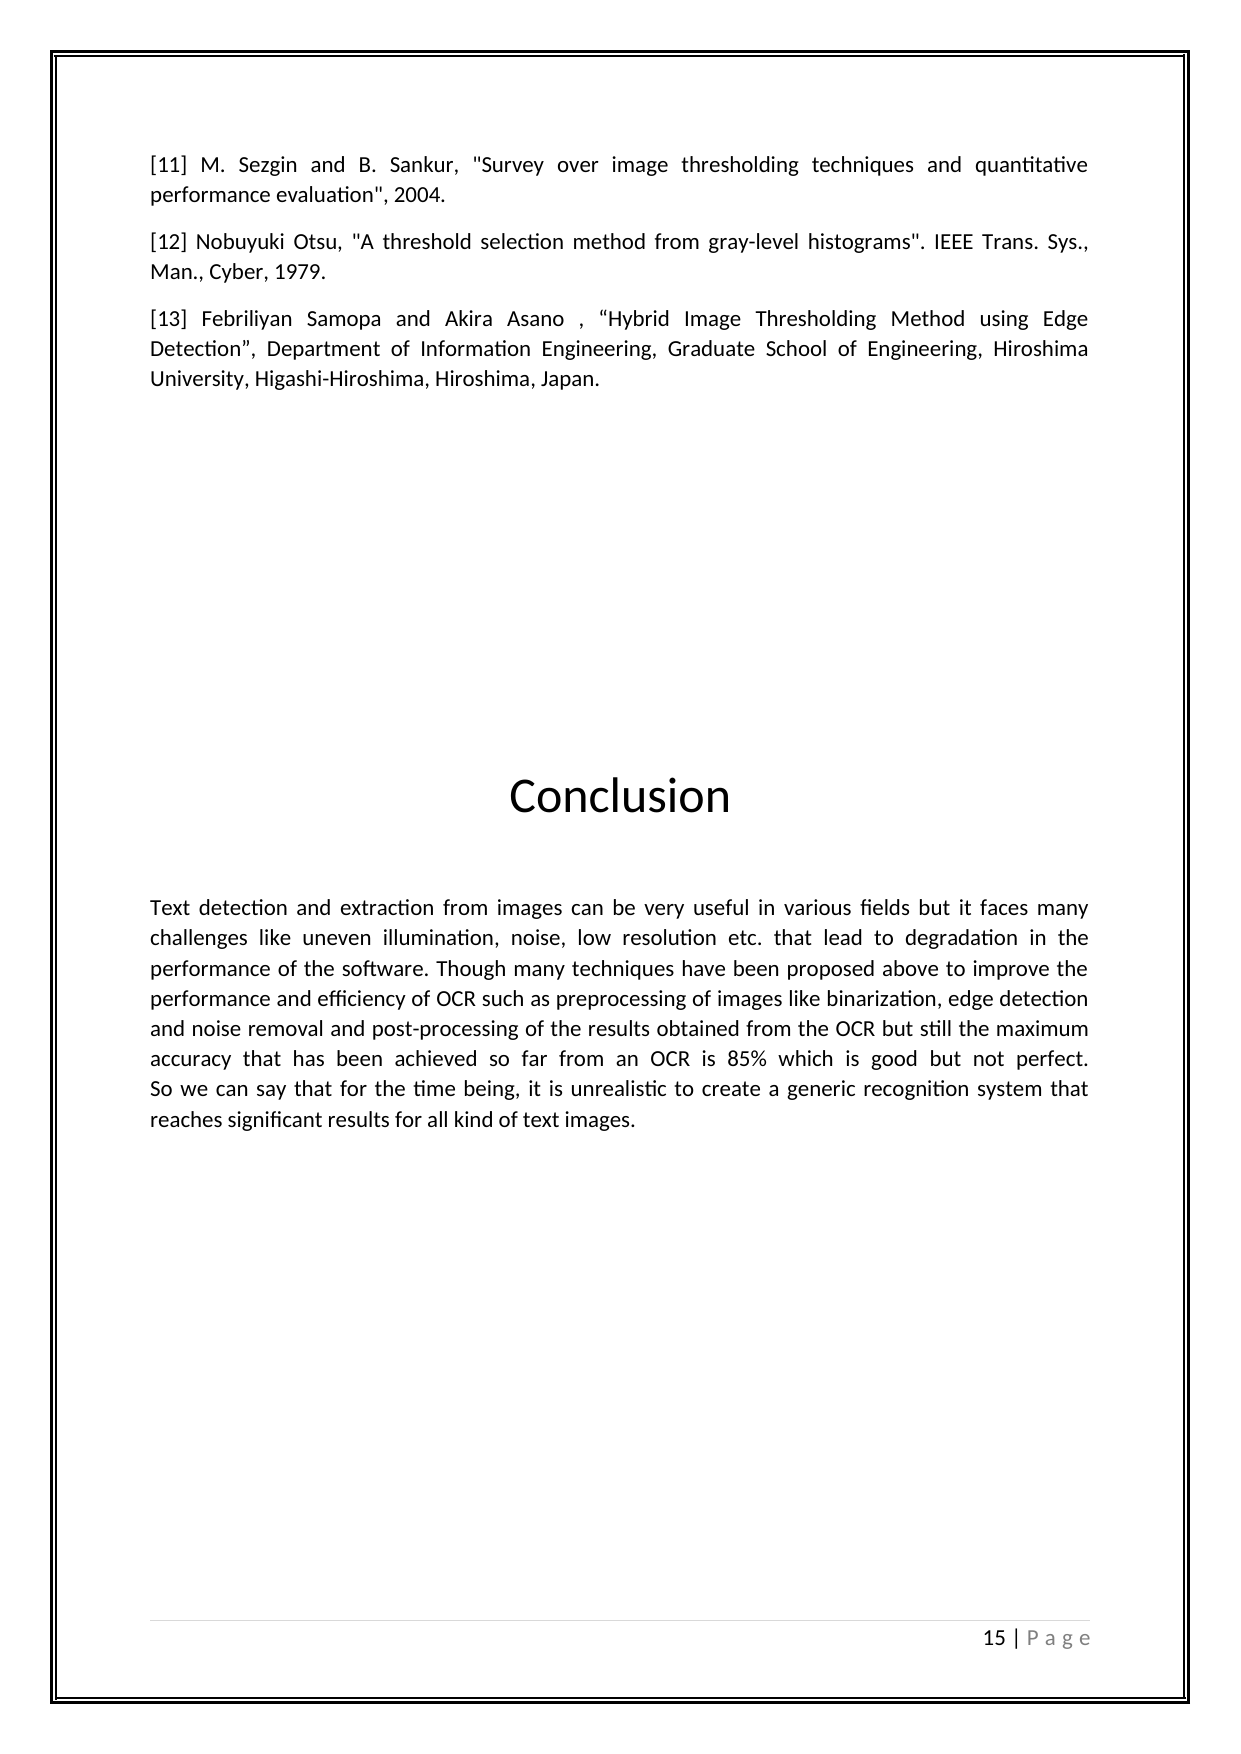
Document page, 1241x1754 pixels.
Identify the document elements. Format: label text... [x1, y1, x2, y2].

text [13] Febriliyan Samopa and Akira Asano , “Hybrid Image Thresholding Method using Edge Detection”, Department of Information Engineering, Graduate School of Engineering, Hiroshima University, Higashi-Hiroshima, Hiroshima, Japan. [150, 304, 1090, 393]
text [12] Nobuyuki Otsu, "A threshold selection method from gray-level histograms". IEEE Trans. Sys., Man., Cyber, 1979. [150, 227, 1090, 285]
text Conclusion [150, 764, 1090, 825]
text [11] M. Sezgin and B. Sankur, "Survey over image thresholding techniques and quantitative performance evaluation", 2004. [150, 150, 1090, 208]
text Text detection and extraction from images can be very useful in various fields but it faces many challenges like uneven illumination, noise, low resolution etc. that lead to degradation in the performance of the software. Though many techniques have been proposed above to improve the performance and efficiency of OCR such as preprocessing of images like binarization, edge detection and noise removal and post-processing of the results obtained from the OCR but still the maximum accuracy that has been achieved so far from an OCR is 85% which is good but not perfect. So we can say that for the time being, it is unrealistic to create a generic recognition system that reaches signiﬁcant results for all kind of text images. [150, 893, 1090, 1133]
